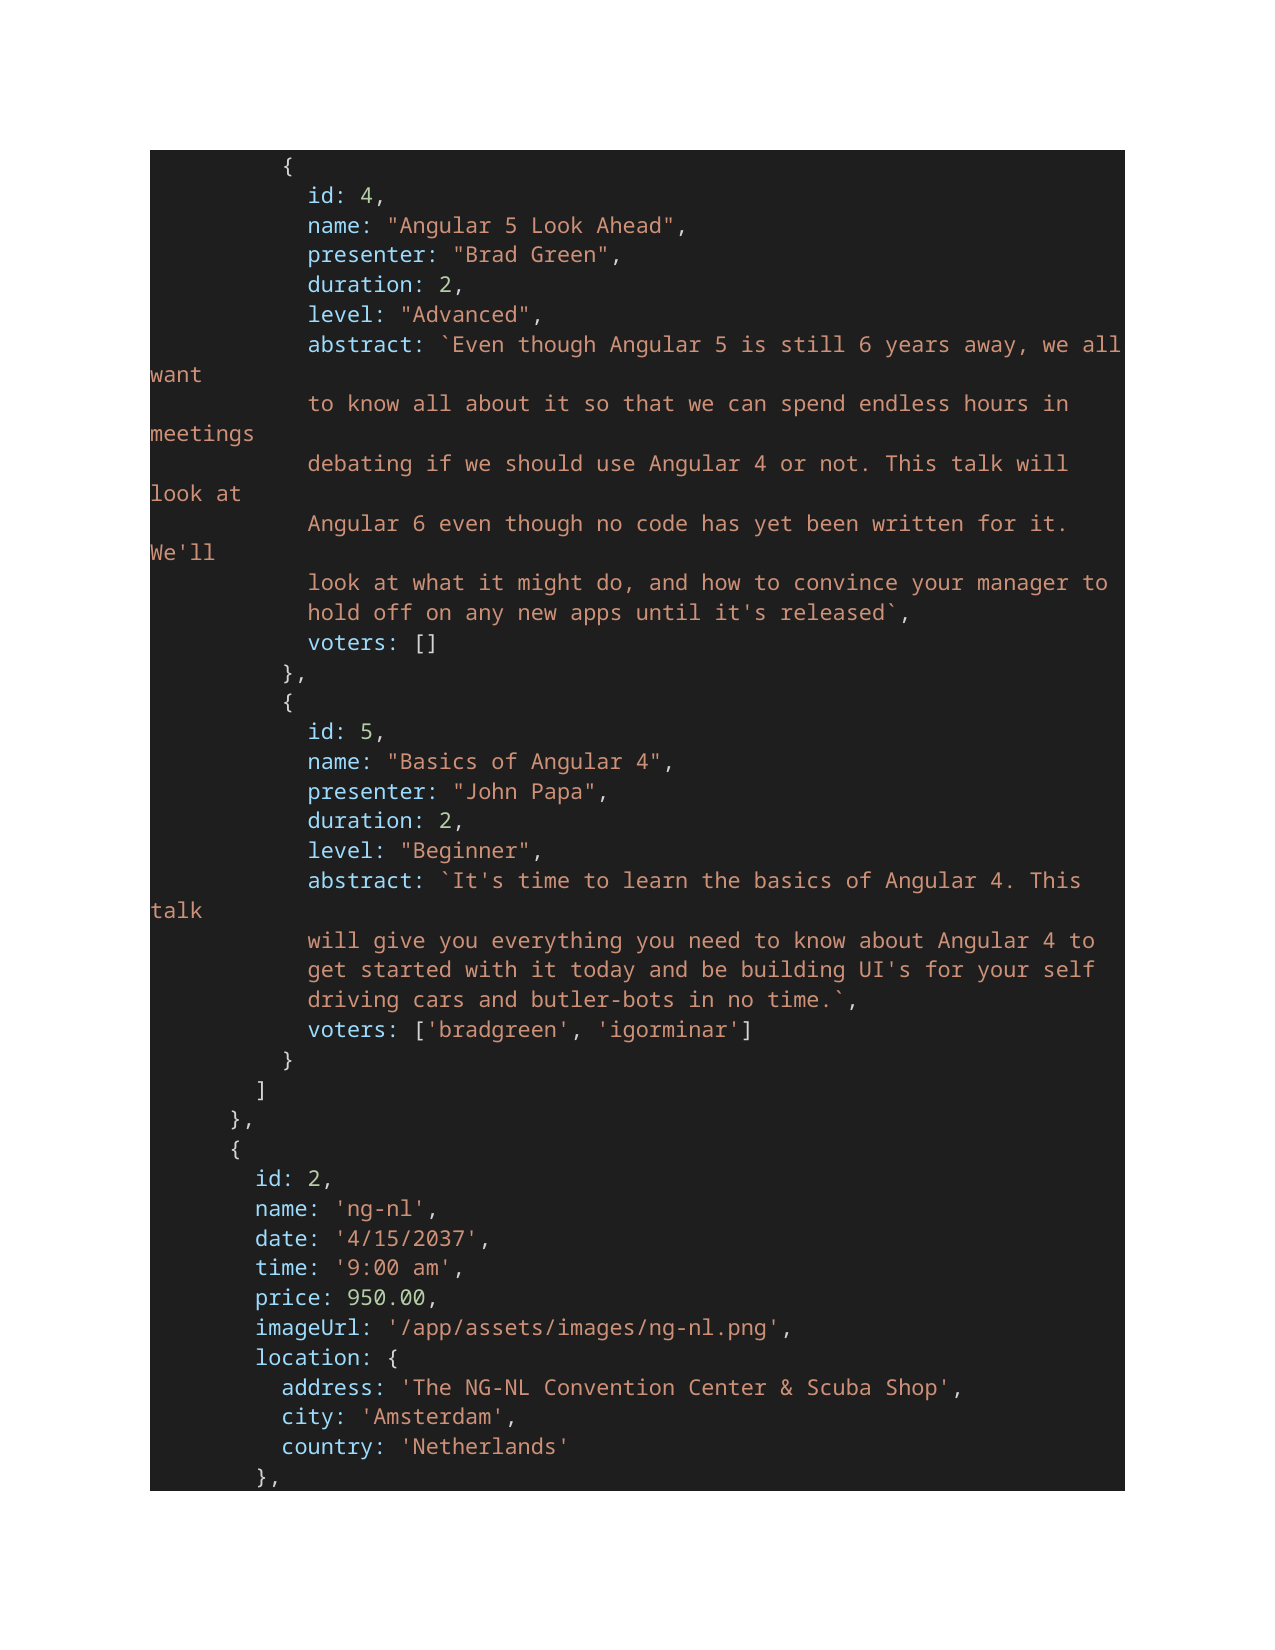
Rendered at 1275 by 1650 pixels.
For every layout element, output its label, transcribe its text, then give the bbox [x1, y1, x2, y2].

text { [150, 150, 1125, 180]
text imageUrl: '/app/assets/images/ng-nl.png', [150, 1312, 1125, 1342]
text city: 'Amsterdam', [150, 1401, 1125, 1431]
text price: 950.00, [150, 1282, 1125, 1312]
text { [150, 1133, 1125, 1163]
text presenter: "Brad Green", [150, 239, 1125, 269]
text name: 'ng-nl', [150, 1193, 1125, 1222]
text Angular 6 even though no code has yet been written for it. We'll [150, 507, 1125, 567]
text id: 2, [150, 1163, 1125, 1193]
text duration: 2, [150, 269, 1125, 299]
text presenter: "John Papa", [150, 776, 1125, 805]
text }, [150, 1461, 1125, 1491]
text will give you everything you need to know about Angular 4 to [150, 924, 1125, 954]
text } [150, 1044, 1125, 1073]
text abstract: `It's time to learn the basics of Angular 4. This talk [150, 865, 1125, 924]
text location: { [150, 1342, 1125, 1371]
text look at what it might do, and how to convince your manager to [150, 567, 1125, 597]
text name: "Angular 5 Look Ahead", [150, 209, 1125, 239]
text }, [150, 1103, 1125, 1133]
text get started with it today and be building UI's for your self [150, 954, 1125, 984]
text time: '9:00 am', [150, 1252, 1125, 1282]
text debating if we should use Angular 4 or not. This talk will look at [150, 448, 1125, 507]
text duration: 2, [150, 805, 1125, 835]
text voters: [] [150, 627, 1125, 656]
text level: "Beginner", [150, 835, 1125, 865]
text driving cars and butler-bots in no time.`, [150, 984, 1125, 1014]
text id: 5, [150, 716, 1125, 746]
text date: '4/15/2037', [150, 1222, 1125, 1252]
text { [150, 686, 1125, 716]
text voters: ['bradgreen', 'igorminar'] [150, 1014, 1125, 1044]
text ] [150, 1073, 1125, 1103]
text }, [150, 656, 1125, 686]
text country: 'Netherlands' [150, 1431, 1125, 1461]
text abstract: `Even though Angular 5 is still 6 years away, we all want [150, 329, 1125, 388]
text id: 4, [150, 180, 1125, 209]
text level: "Advanced", [150, 299, 1125, 329]
text hold off on any new apps until it's released`, [150, 597, 1125, 627]
text address: 'The NG-NL Convention Center & Scuba Shop', [150, 1371, 1125, 1401]
text name: "Basics of Angular 4", [150, 746, 1125, 776]
text to know all about it so that we can spend endless hours in meetings [150, 388, 1125, 448]
